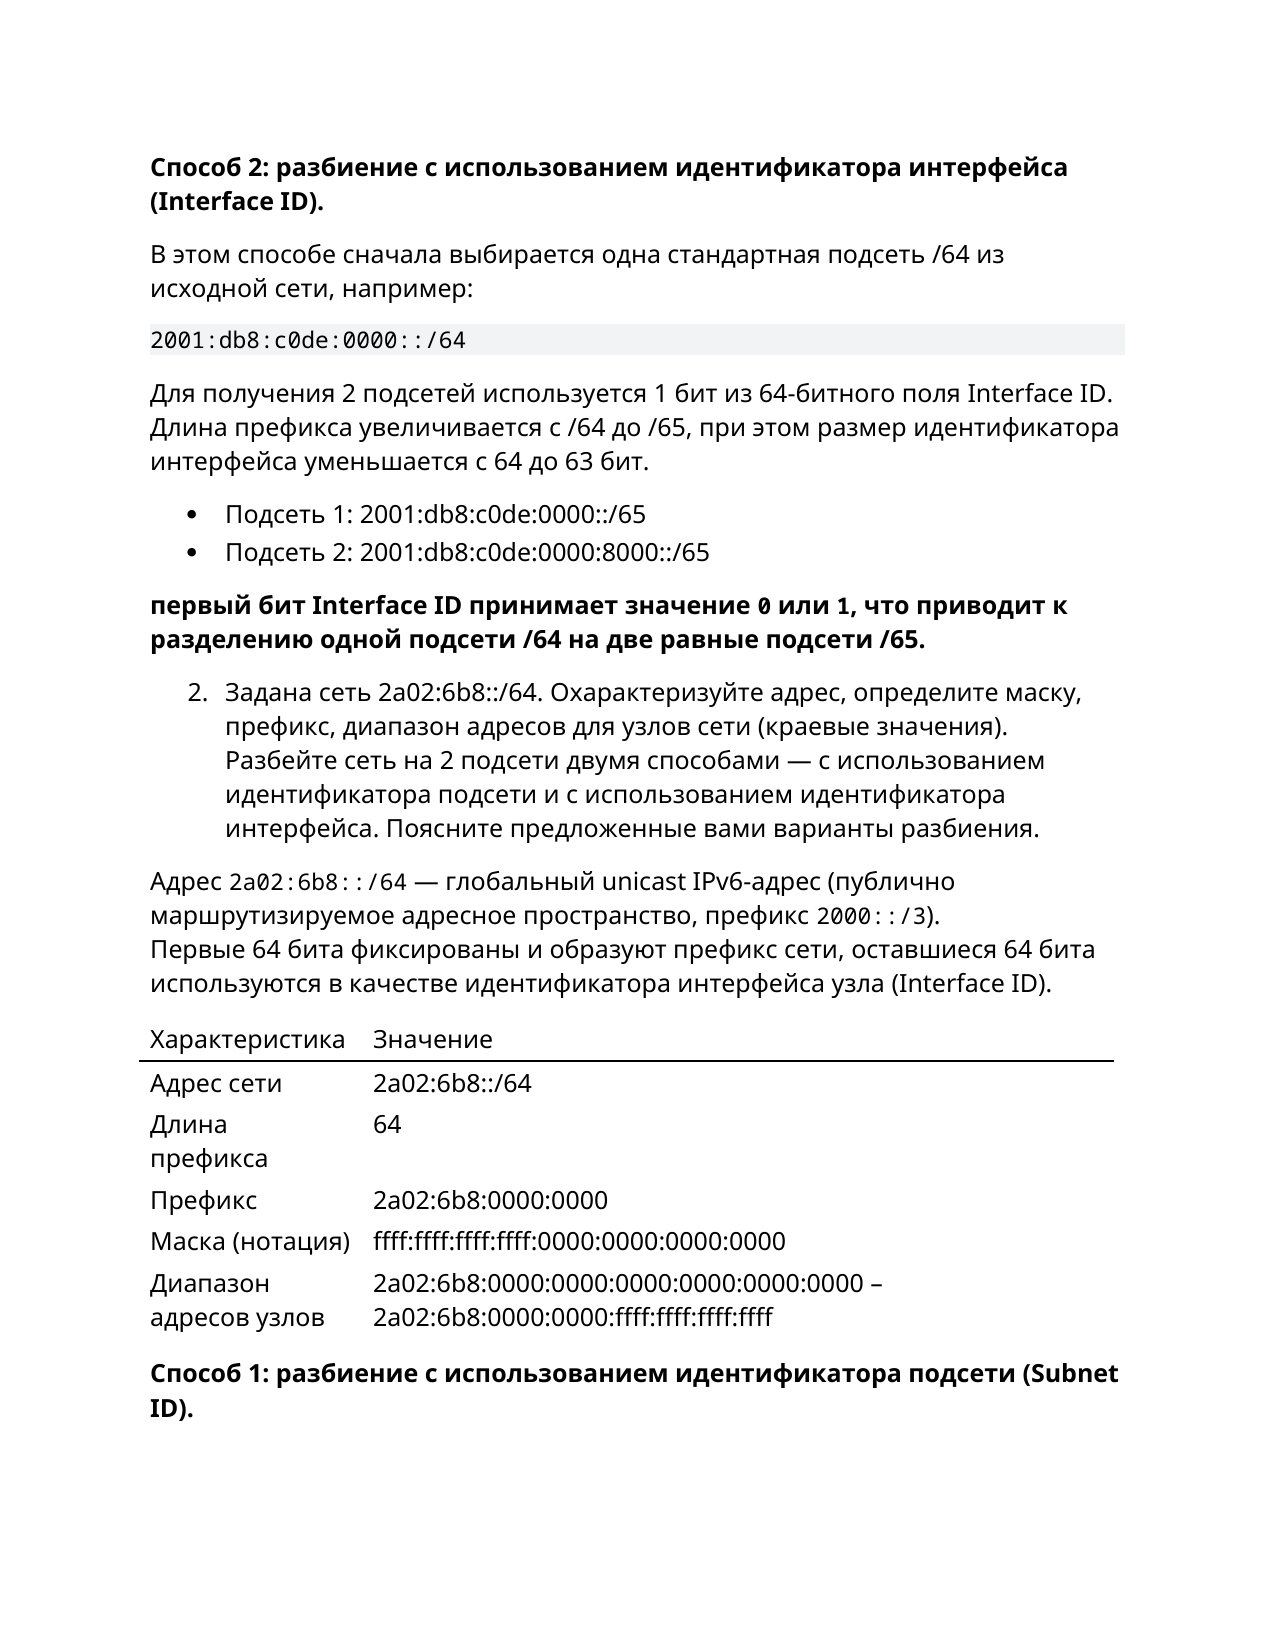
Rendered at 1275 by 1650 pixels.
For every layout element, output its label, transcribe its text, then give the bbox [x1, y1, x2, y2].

text Способ 1: разбиение с использованием идентификатора подсети (Subnet ID). [150, 1356, 1125, 1424]
table_header Характеристика [139, 1018, 362, 1060]
table_cell 2a02:6b8:0000:0000 [362, 1179, 1114, 1220]
list Подсеть 1: 2001:db8:c0de:0000::/65 [187, 497, 1125, 531]
table_cell Адрес сети [139, 1062, 362, 1103]
table_cell Префикс [139, 1179, 362, 1220]
table_cell Длина префикса [139, 1103, 362, 1179]
text 2001:db8:c0de:0000::/64 [150, 324, 1125, 355]
table_cell 2a02:6b8::/64 [362, 1062, 1114, 1103]
table_header Значение [362, 1018, 1114, 1060]
list Задана сеть 2a02:6b8::/64. Охарактеризуйте адрес, определите маску, префикс, диапазон адресов для узлов сети (краевые значения). Разбейте сеть на 2 подсети двумя способами — с использованием идентификатора подсети и с использованием идентификатора интерфейса. Поясните предложенные вами варианты разбиения. [187, 674, 1125, 844]
table_cell 64 [362, 1103, 1114, 1179]
text Способ 2: разбиение с использованием идентификатора интерфейса (Interface ID). [150, 150, 1125, 218]
text первый бит Interface ID принимает значение 0 или 1, что приводит к разделению одной подсети /64 на две равные подсети /65. [150, 587, 1125, 656]
text В этом способе сначала выбирается одна стандартная подсеть /64 из исходной сети, например: [150, 237, 1125, 305]
text Для получения 2 подсетей используется 1 бит из 64-битного поля Interface ID. Длина префикса увеличивается с /64 до /65, при этом размер идентификатора интерфейса уменьшается с 64 до 63 бит. [150, 376, 1125, 478]
table_cell Маска (нотация) [139, 1220, 362, 1262]
table_cell 2a02:6b8:0000:0000:0000:0000:0000:0000 – 2a02:6b8:0000:0000:ffff:ffff:ffff:ffff [362, 1262, 1114, 1337]
text Адрес 2a02:6b8::/64 — глобальный unicast IPv6-адрес (публично маршрутизируемое адресное пространство, префикс 2000::/3). Первые 64 бита фиксированы и образуют префикс сети, оставшиеся 64 бита используются в качестве идентификатора интерфейса узла (Interface ID). [150, 863, 1125, 999]
table_cell ffff:ffff:ffff:ffff:0000:0000:0000:0000 [362, 1220, 1114, 1262]
list Подсеть 2: 2001:db8:c0de:0000:8000::/65 [187, 534, 1125, 569]
table_cell Диапазон адресов узлов [139, 1262, 362, 1337]
